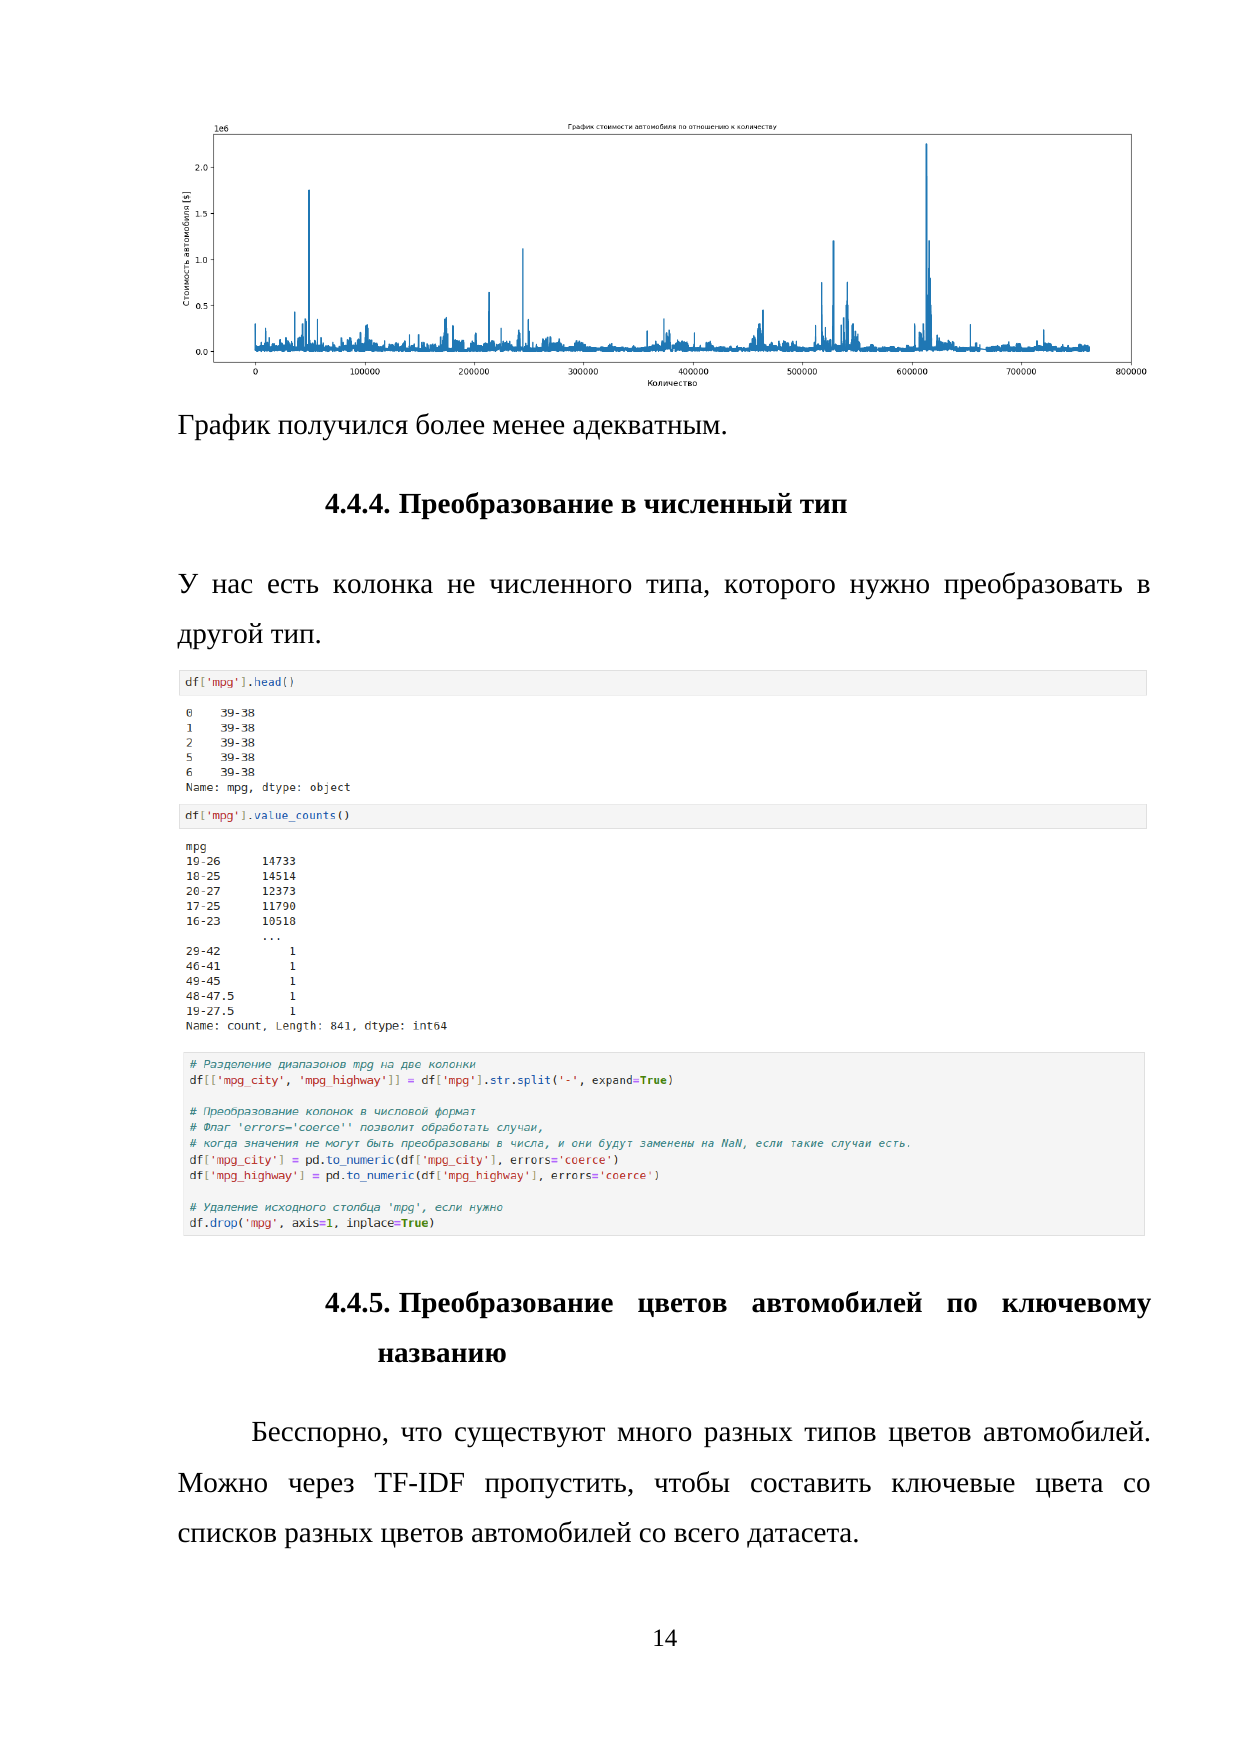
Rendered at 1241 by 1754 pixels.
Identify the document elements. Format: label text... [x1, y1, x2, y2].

picture [177, 666, 1152, 1037]
picture [177, 118, 1152, 393]
subtitle Преобразование в численный тип [325, 487, 1152, 520]
picture [177, 1051, 1152, 1242]
text У нас есть колонка не численного типа, которого нужно преобразовать в другой тип. [177, 566, 1152, 650]
text График получился более менее адекватным. [177, 407, 1152, 441]
subtitle Преобразование цветов автомобилей по ключевому названию [325, 1285, 1152, 1368]
text Бесспорно, что существуют много разных типов цветов автомобилей. Можно через TF-IDF пропустить, чтобы составить ключевые цвета со списков разных цветов автомобилей со всего датасета. [177, 1414, 1152, 1549]
